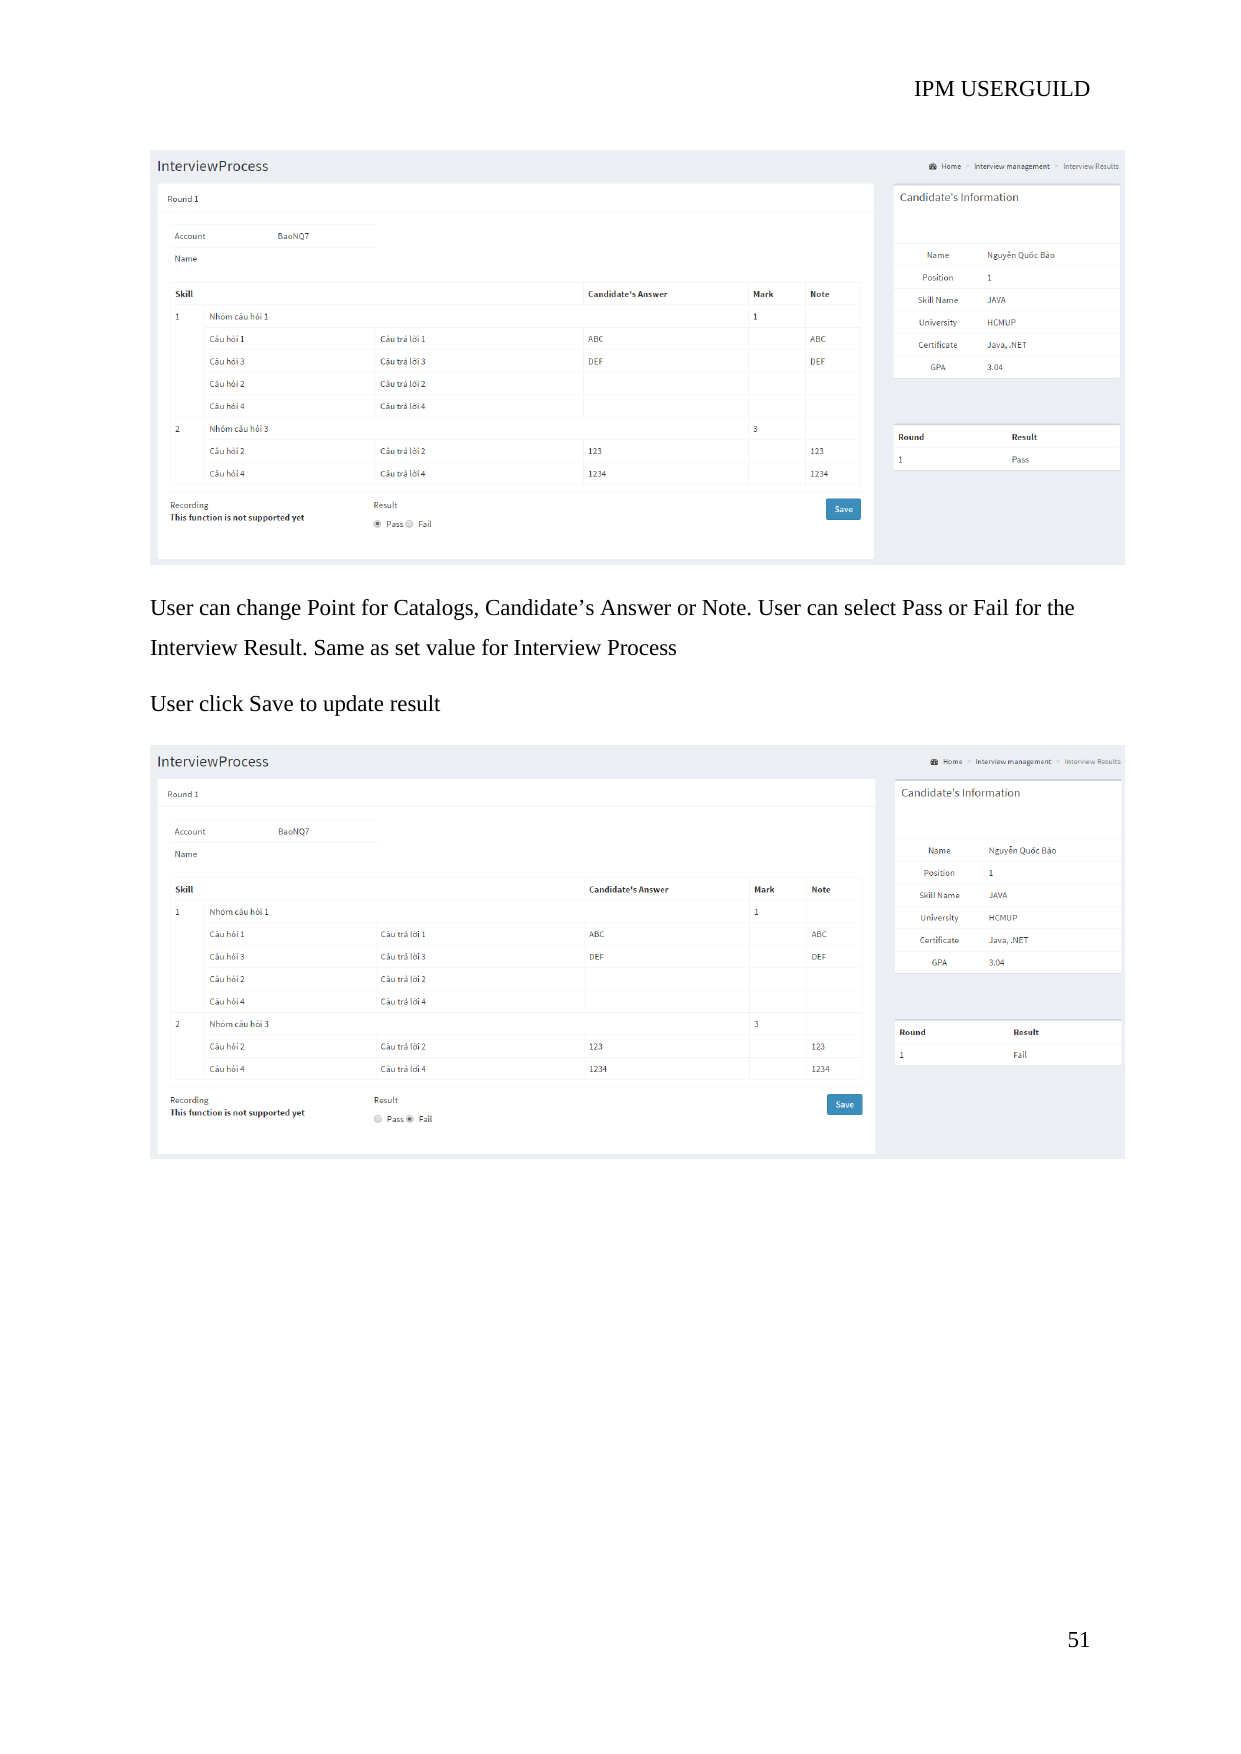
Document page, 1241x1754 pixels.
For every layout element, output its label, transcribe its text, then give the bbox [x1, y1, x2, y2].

picture [150, 150, 1125, 565]
text User can change Point for Catalogs, Candidate’s Answer or Note. User can select Pass or Fail for the Interview Result. Same as set value for Interview Process [150, 594, 1090, 660]
text User click Save to update result [150, 690, 1090, 716]
picture [150, 745, 1125, 1159]
